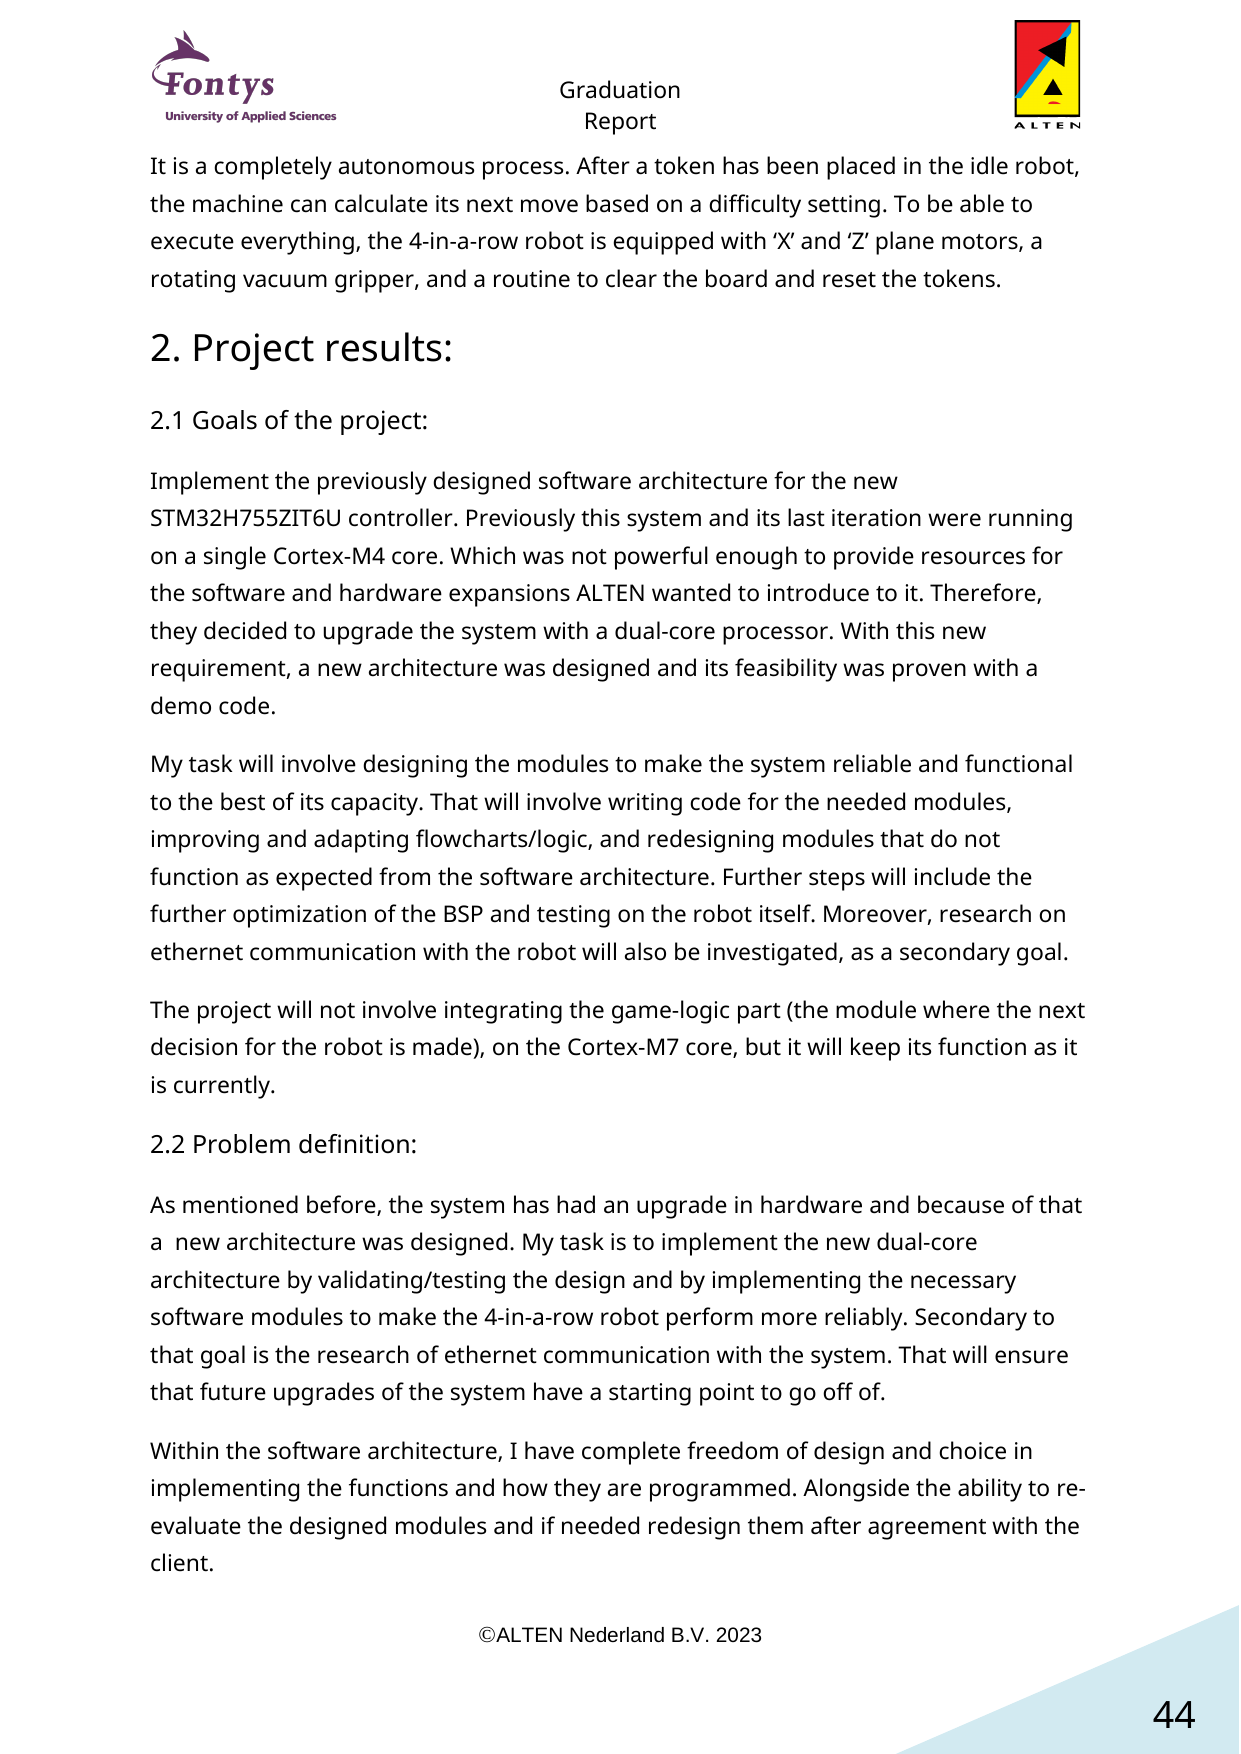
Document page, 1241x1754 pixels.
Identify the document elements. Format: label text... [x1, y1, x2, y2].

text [150, 150, 1090, 294]
picture [150, 28, 338, 124]
text Implement the previously designed software architecture for the new STM32H755ZIT6U controller. Previously this system and its last iteration were running on a single Cortex-M4 core. Which was not powerful enough to provide resources for the software and hardware expansions ALTEN wanted to introduce to it. Therefore, they decided to upgrade the system with a dual-core processor. With this new requirement, a new architecture was designed and its feasibility was proven with a demo code. [150, 464, 1090, 721]
text Within the software architecture, I have complete freedom of design and choice in implementing the functions and how they are programmed. Alongside the ability to re-evaluate the designed modules and if needed redesign them after agreement with the client. [150, 1434, 1090, 1578]
text 2.1 Goals of the project: [150, 403, 1090, 437]
text My task will involve designing the modules to make the system reliable and functional to the best of its capacity. That will involve writing code for the needed modules, improving and adapting flowcharts/logic, and redesigning modules that do not function as expected from the software architecture. Further steps will include the further optimization of the BSP and testing on the robot itself. Moreover, research on ethernet communication with the robot will also be investigated, as a secondary goal. [150, 748, 1090, 967]
text As mentioned before, the system has had an upgrade in hardware and because of that a new architecture was designed. My task is to implement the new dual-core architecture by validating/testing the design and by implementing the necessary software modules to make the 4-in-a-row robot perform more reliably. Secondary to that goal is the research of ethernet communication with the system. That will ensure that future upgrades of the system have a starting point to go off of. [150, 1189, 1090, 1407]
text 2.2 Problem definition: [150, 1127, 1090, 1161]
text 2. Project results: [150, 321, 1090, 372]
text The project will not involve integrating the game-logic part (the module where the next decision for the robot is made), on the Cortex-M7 core, but it will keep its function as it is currently. [150, 994, 1090, 1100]
picture [1014, 20, 1080, 129]
